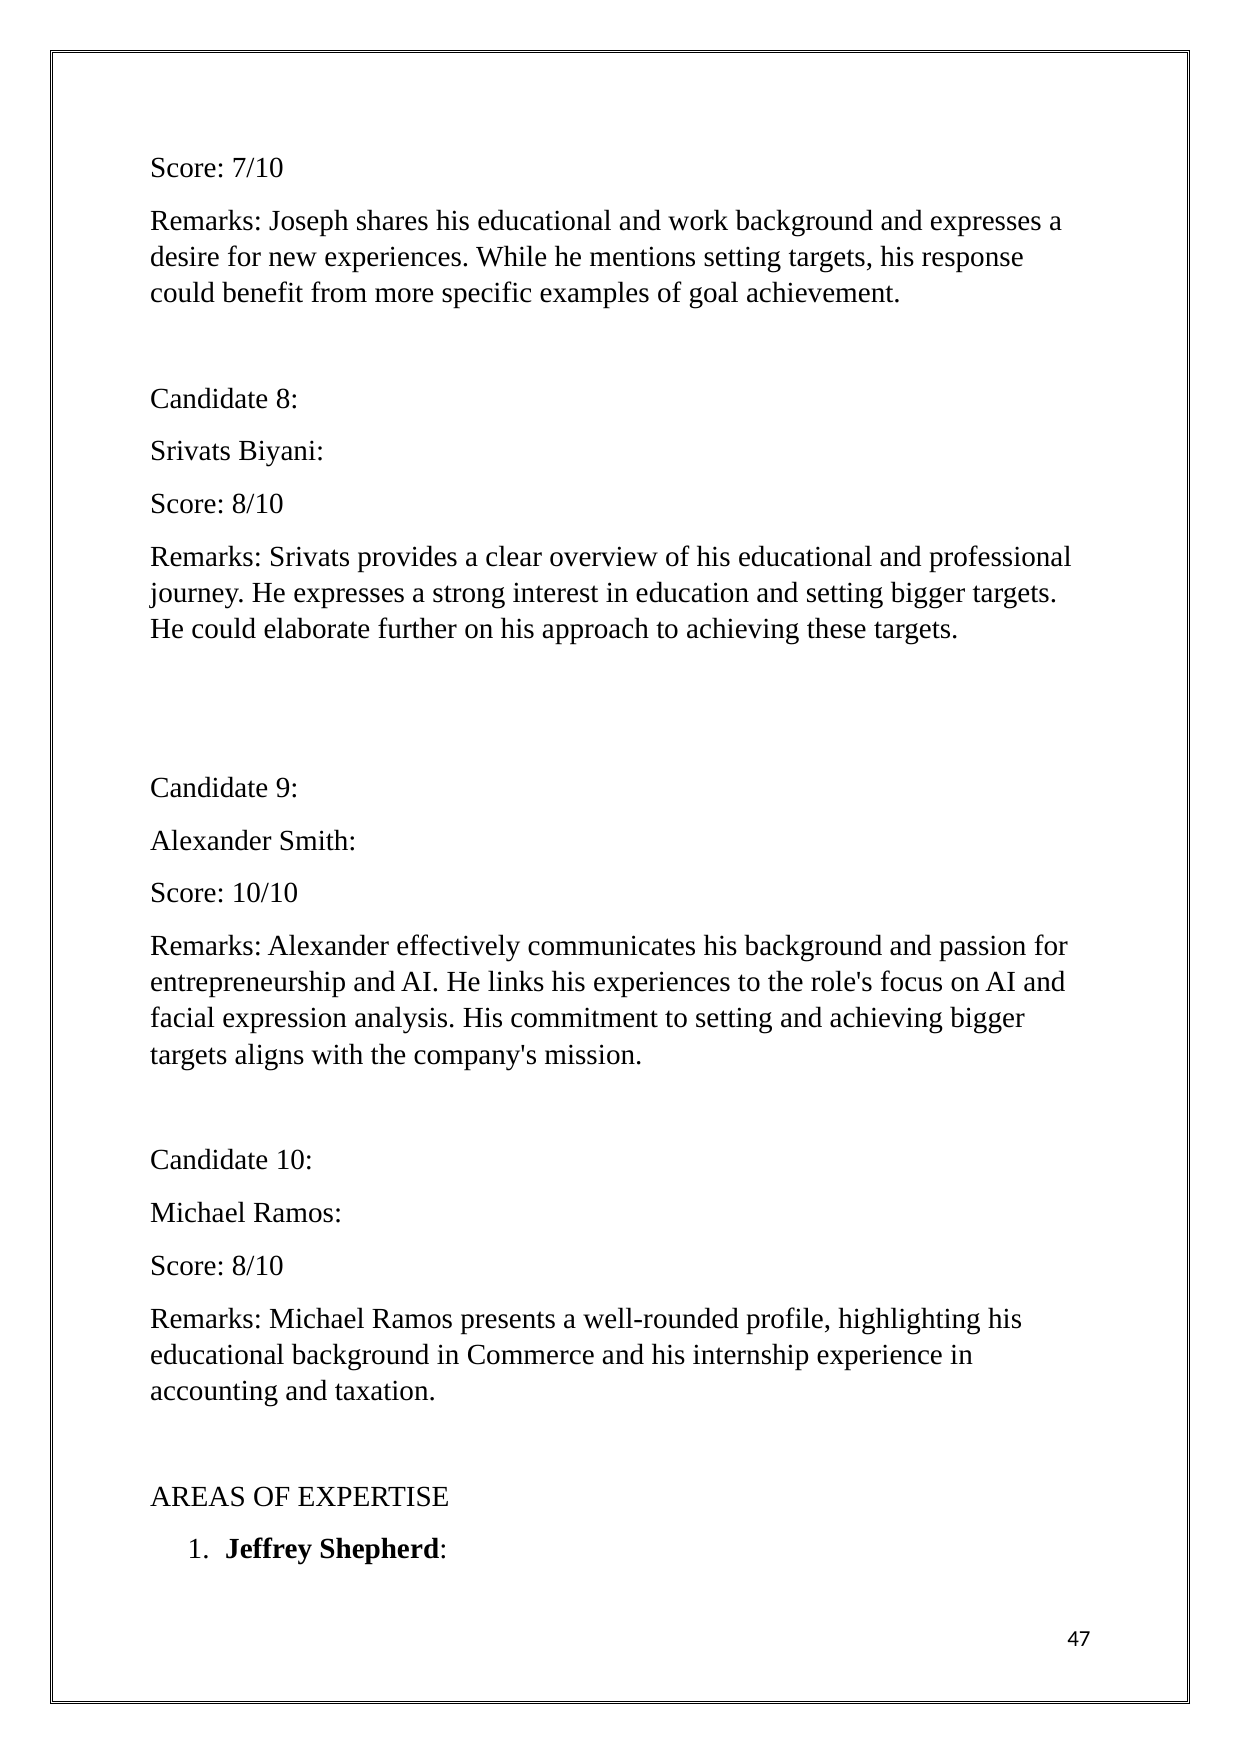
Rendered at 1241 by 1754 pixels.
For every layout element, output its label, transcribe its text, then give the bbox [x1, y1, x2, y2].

text Score: 8/10 [150, 486, 1090, 520]
text Candidate 10: [150, 1142, 1090, 1176]
text Candidate 8: [150, 381, 1090, 414]
text Srivats Biyani: [150, 433, 1090, 467]
list Jeffrey Shepherd: [187, 1532, 1090, 1565]
text AREAS OF EXPERTISE [150, 1479, 1090, 1512]
text Score: 8/10 [150, 1248, 1090, 1282]
text Remarks: Srivats provides a clear overview of his educational and professional journey. He expresses a strong interest in education and setting bigger targets. He could elaborate further on his approach to achieving these targets. [150, 539, 1090, 645]
text Score: 10/10 [150, 876, 1090, 909]
text Alexander Smith: [150, 823, 1090, 856]
text Michael Ramos: [150, 1195, 1090, 1229]
text Remarks: Michael Ramos presents a well-rounded profile, highlighting his educational background in Commerce and his internship experience in accounting and taxation. [150, 1301, 1090, 1407]
text Remarks: Alexander effectively communicates his background and passion for entrepreneurship and AI. He links his experiences to the role's focus on AI and facial expression analysis. His commitment to setting and achieving bigger targets aligns with the company's mission. [150, 928, 1090, 1070]
text Remarks: Joseph shares his educational and work background and expresses a desire for new experiences. While he mentions setting targets, his response could benefit from more specific examples of goal achievement. [150, 203, 1090, 309]
text Score: 7/10 [150, 150, 1090, 183]
text Candidate 9: [150, 770, 1090, 803]
